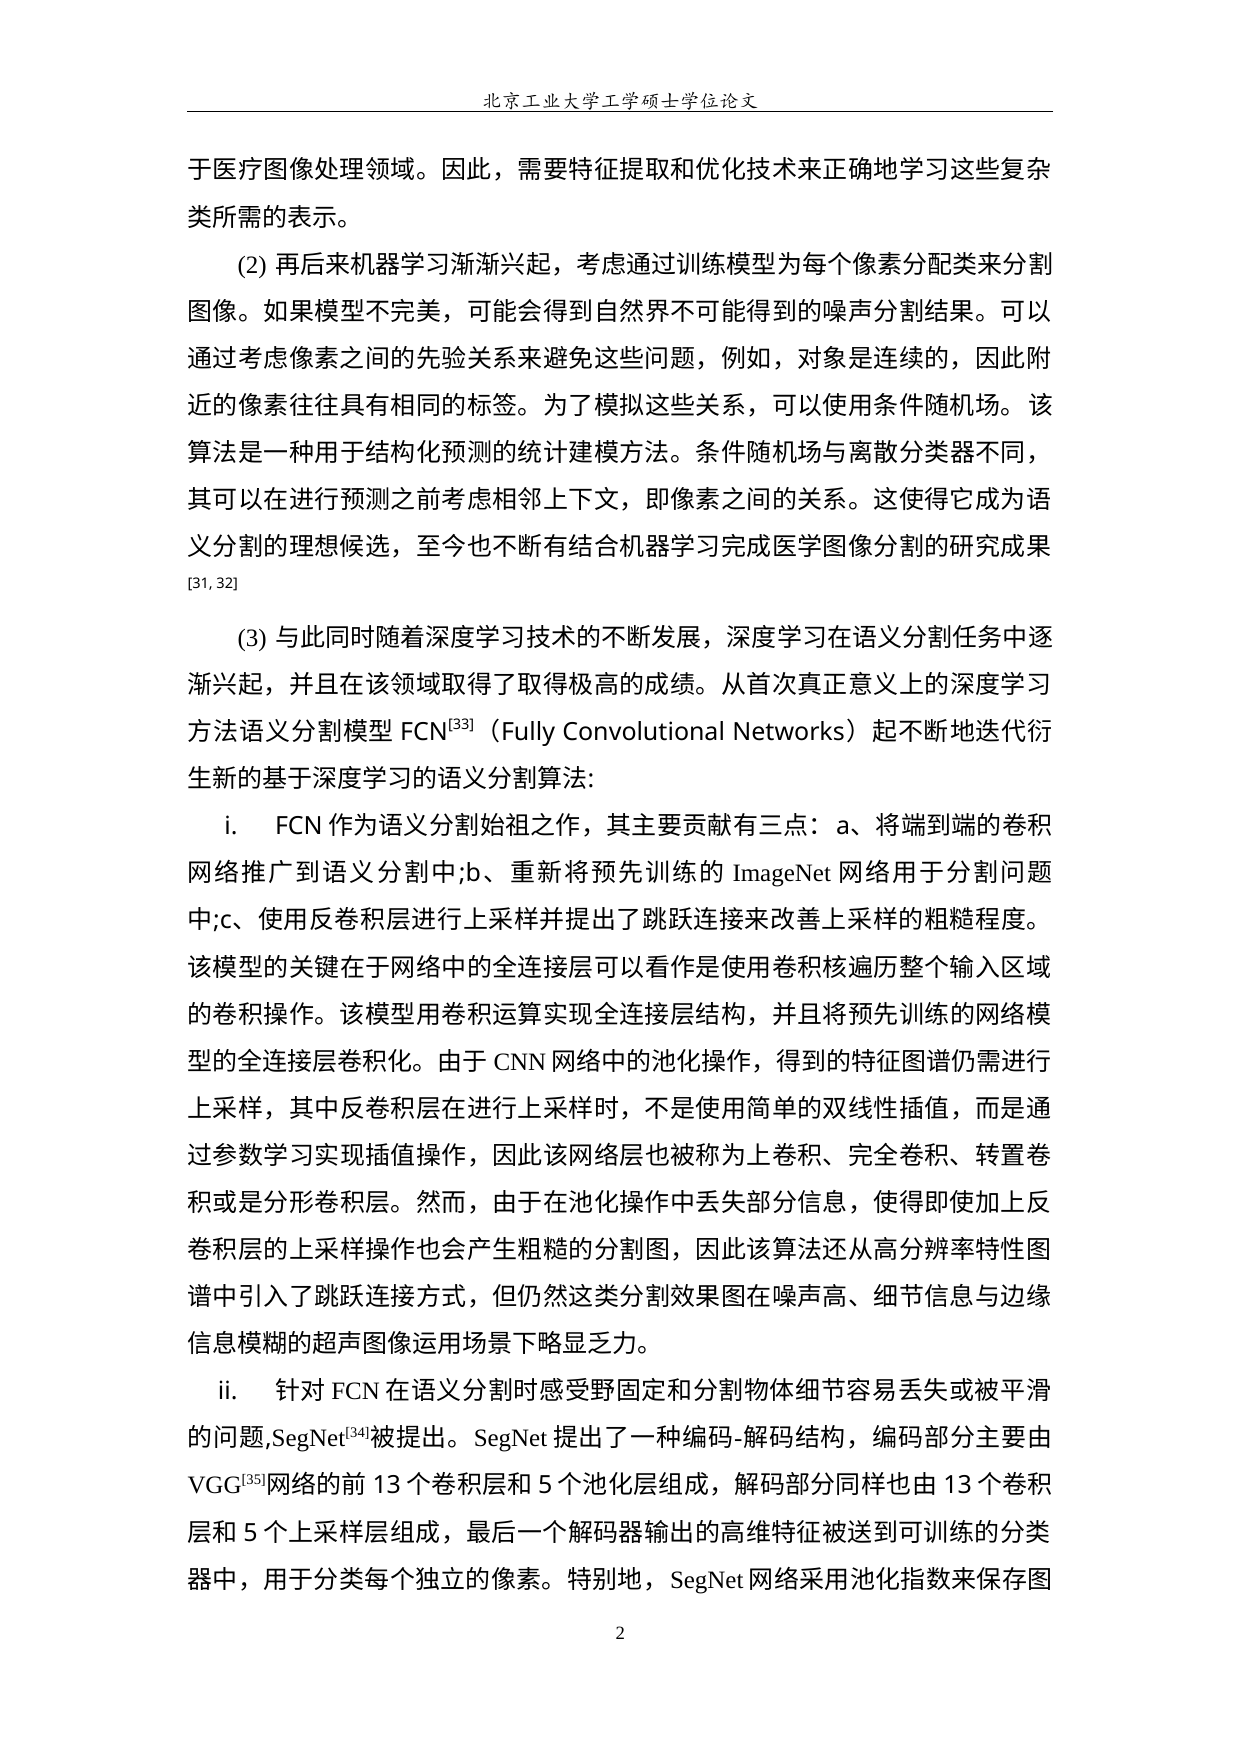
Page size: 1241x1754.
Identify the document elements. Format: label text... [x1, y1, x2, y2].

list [187, 150, 1053, 233]
list 与此同时随着深度学习技术的不断发展，深度学习在语义分割任务中逐渐兴起，并且在该领域取得了取得极高的成绩。从首次真正意义上的深度学习方法语义分割模型FCN[<long2015fully>]（Fully Convolutional Networks）起不断地迭代衍生新的基于深度学习的语义分割算法: [187, 617, 1053, 795]
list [187, 1371, 1053, 1595]
list 再后来机器学习渐渐兴起，考虑通过训练模型为每个像素分配类来分割图像。如果模型不完美，可能会得到自然界不可能得到的噪声分割结果。可以通过考虑像素之间的先验关系来避免这些问题，例如，对象是连续的，因此附近的像素往往具有相同的标签。为了模拟这些关系，可以使用条件随机场。该算法是一种用于结构化预测的统计建模方法。条件随机场与离散分类器不同，其可以在进行预测之前考虑相邻上下文，即像素之间的关系。这使得它成为语义分割的理想候选，至今也不断有结合机器学习完成医学图像分割的研究成果[<seo2020machine>, <xu2019medical>] [187, 244, 1053, 607]
list FCN作为语义分割始祖之作，其主要贡献有三点：a、将端到端的卷积网络推广到语义分割中;b、重新将预先训练的ImageNet网络用于分割问题中;c、使用反卷积层进行上采样并提出了跳跃连接来改善上采样的粗糙程度。该模型的关键在于网络中的全连接层可以看作是使用卷积核遍历整个输入区域的卷积操作。该模型用卷积运算实现全连接层结构，并且将预先训练的网络模型的全连接层卷积化。由于CNN网络中的池化操作，得到的特征图谱仍需进行上采样，其中反卷积层在进行上采样时，不是使用简单的双线性插值，而是通过参数学习实现插值操作，因此该网络层也被称为上卷积、完全卷积、转置卷积或是分形卷积层。然而，由于在池化操作中丢失部分信息，使得即使加上反卷积层的上采样操作也会产生粗糙的分割图，因此该算法还从高分辨率特性图谱中引入了跳跃连接方式，但仍然这类分割效果图在噪声高、细节信息与边缘信息模糊的超声图像运用场景下略显乏力。 [187, 806, 1053, 1360]
